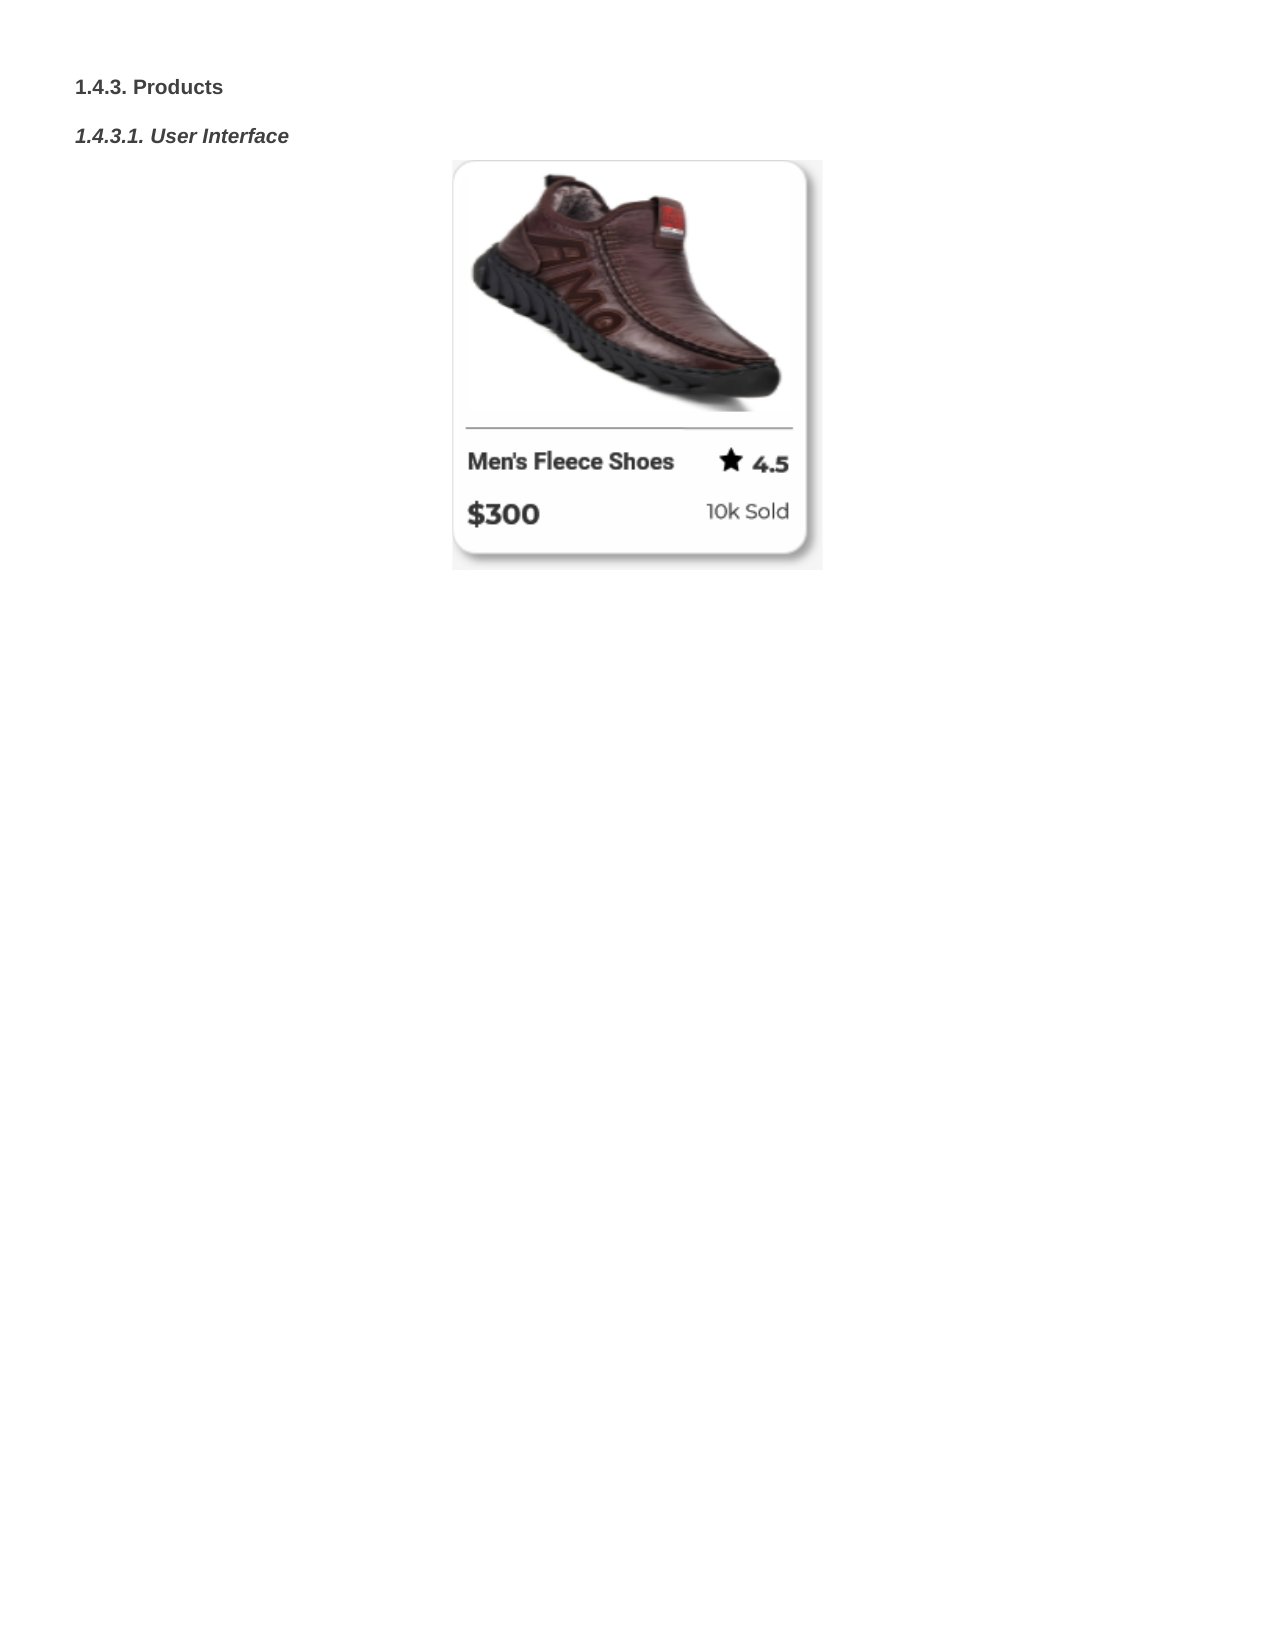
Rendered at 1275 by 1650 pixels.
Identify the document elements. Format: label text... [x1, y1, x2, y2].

picture [452, 160, 823, 570]
subtitle Products [75, 75, 1200, 99]
subtitle User Interface [75, 124, 1200, 148]
